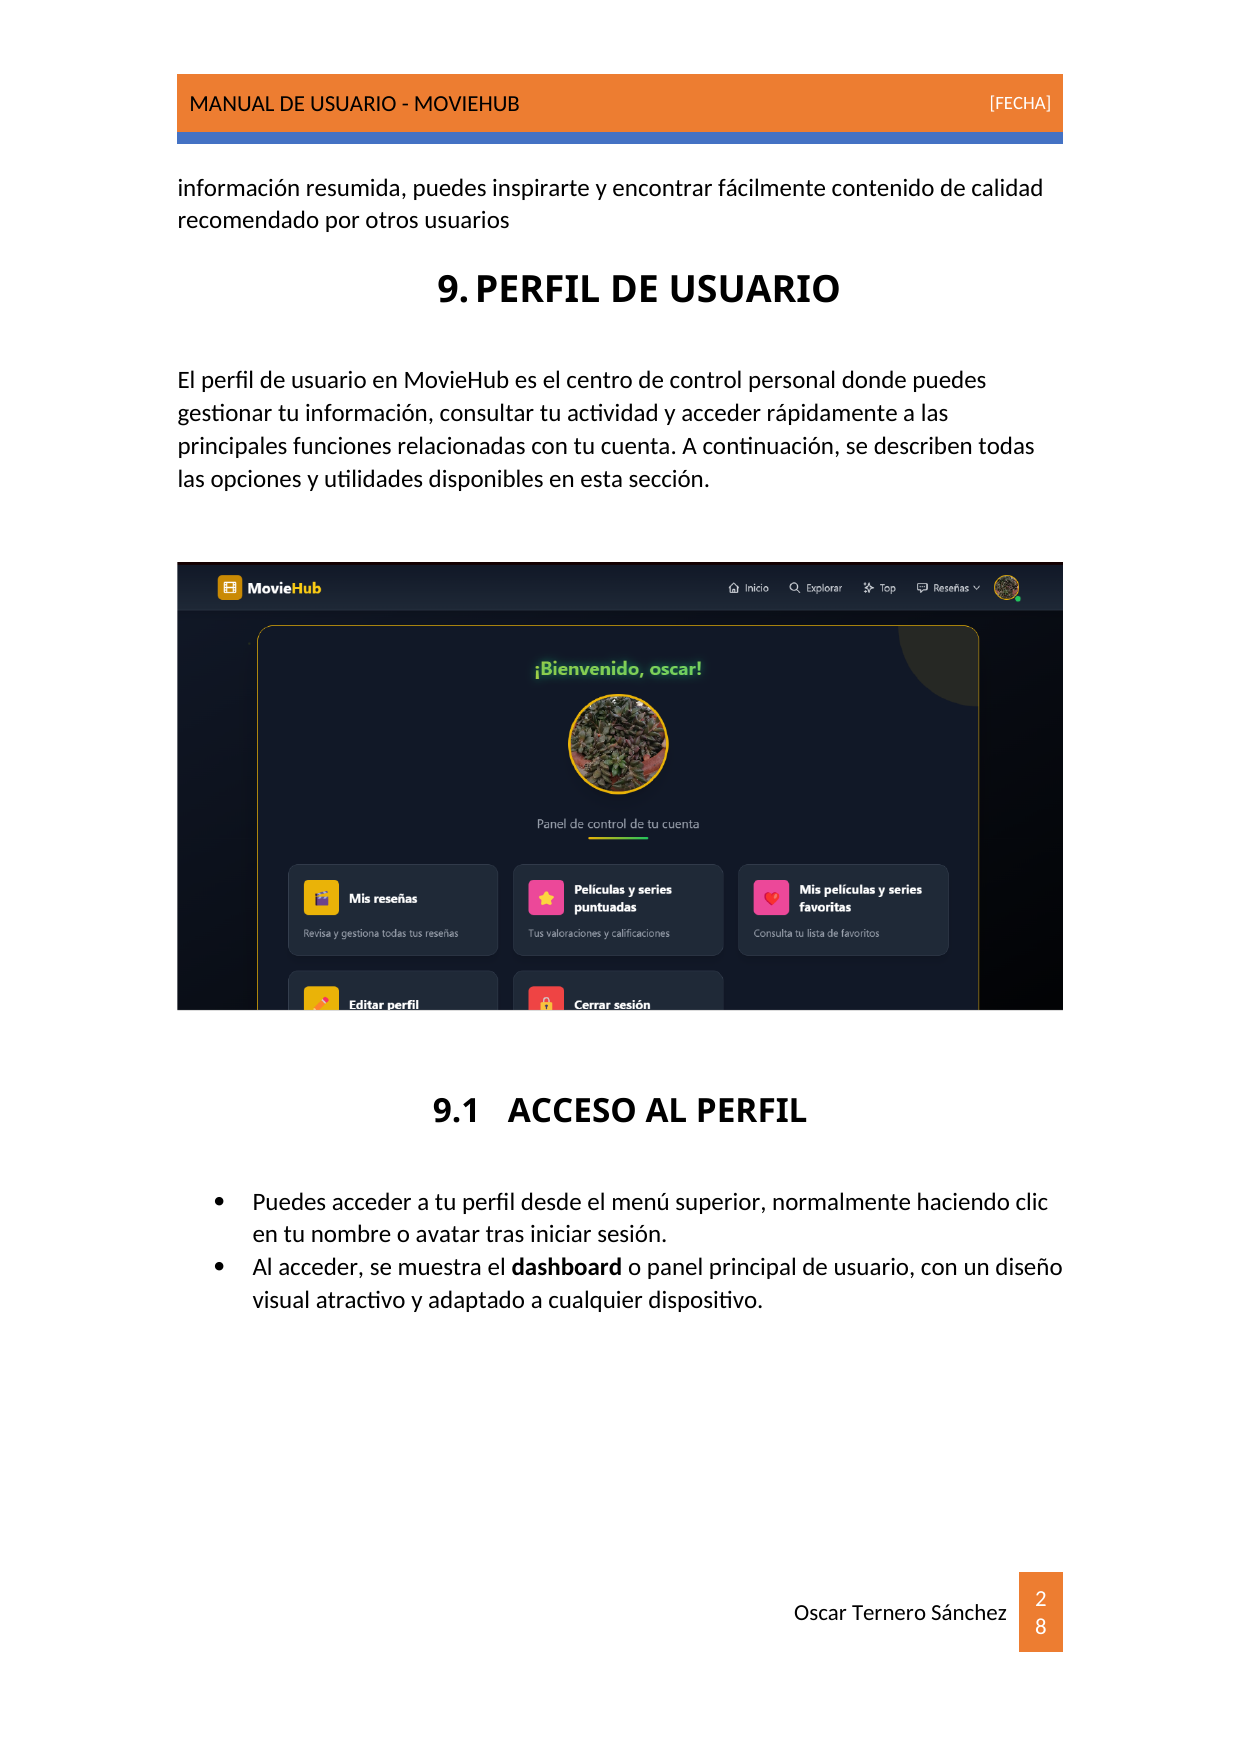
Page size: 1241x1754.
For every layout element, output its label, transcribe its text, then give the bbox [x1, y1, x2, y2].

subtitle ACCESO AL PERFIL [177, 1087, 1063, 1133]
list Puedes acceder a tu perfil desde el menú superior, normalmente haciendo clic en tu nombre o avatar tras iniciar sesión. [215, 1186, 1063, 1249]
text El perfil de usuario en MovieHub es el centro de control personal donde puedes gestionar tu información, consultar tu actividad y acceder rápidamente a las principales funciones relacionadas con tu cuenta. A continuación, se describen todas las opciones y utilidades disponibles en esta sección. [177, 364, 1063, 494]
picture [177, 562, 1063, 1011]
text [177, 172, 1063, 235]
subtitle PERFIL DE USUARIO [215, 263, 1063, 314]
list Al acceder, se muestra el dashboard o panel principal de usuario, con un diseño visual atractivo y adaptado a cualquier dispositivo. [215, 1252, 1063, 1315]
